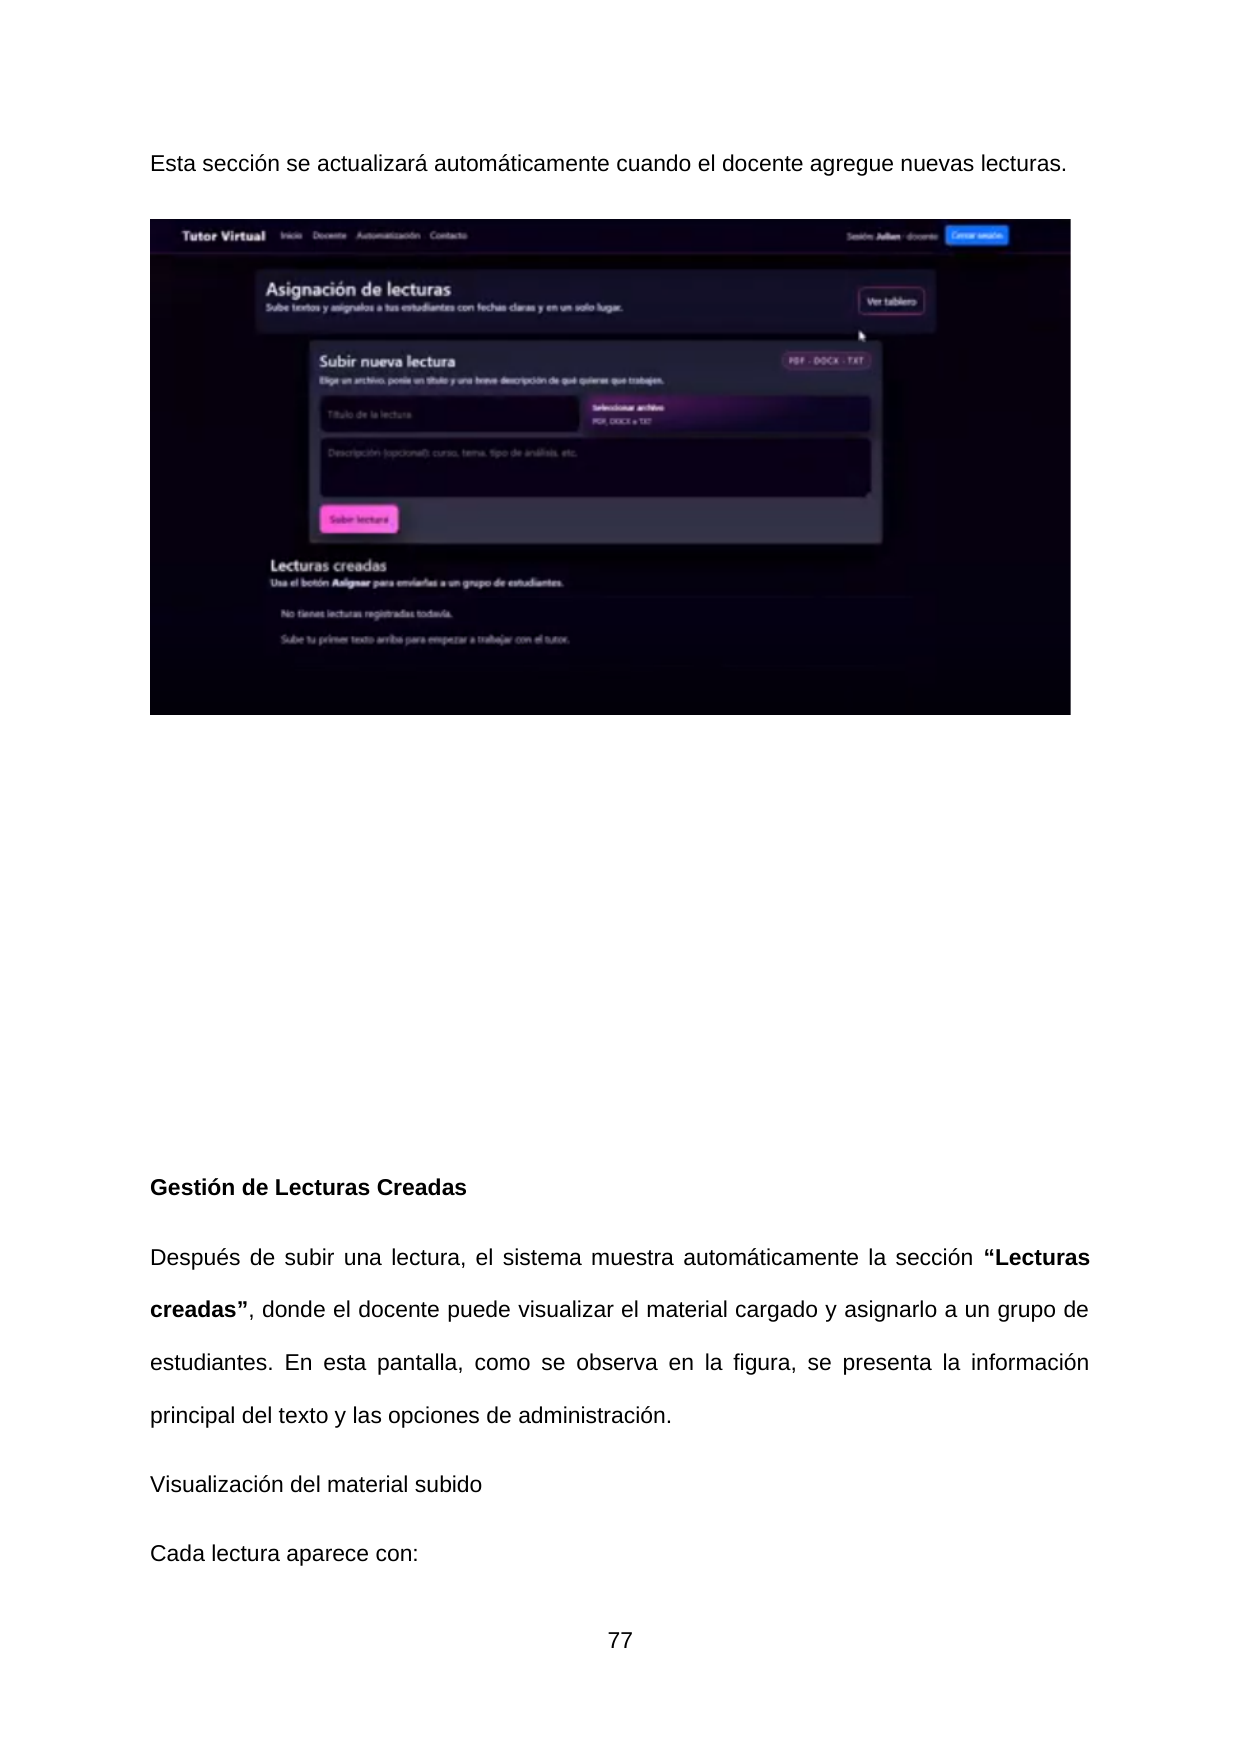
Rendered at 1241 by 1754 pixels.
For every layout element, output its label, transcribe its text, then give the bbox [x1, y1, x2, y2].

text Después de subir una lectura, el sistema muestra automáticamente la sección “Lecturas creadas”, donde el docente puede visualizar el material cargado y asignarlo a un grupo de estudiantes. En esta pantalla, como se observa en la figura, se presenta la información principal del texto y las opciones de administración. [150, 1243, 1090, 1428]
text Visualización del material subido [150, 1471, 1090, 1497]
text Gestión de Lecturas Creadas [150, 1174, 1090, 1201]
text Cada lectura aparece con: [150, 1540, 1090, 1567]
text Esta sección se actualizará automáticamente cuando el docente agregue nuevas lecturas. [150, 150, 1090, 176]
picture [150, 219, 1071, 715]
